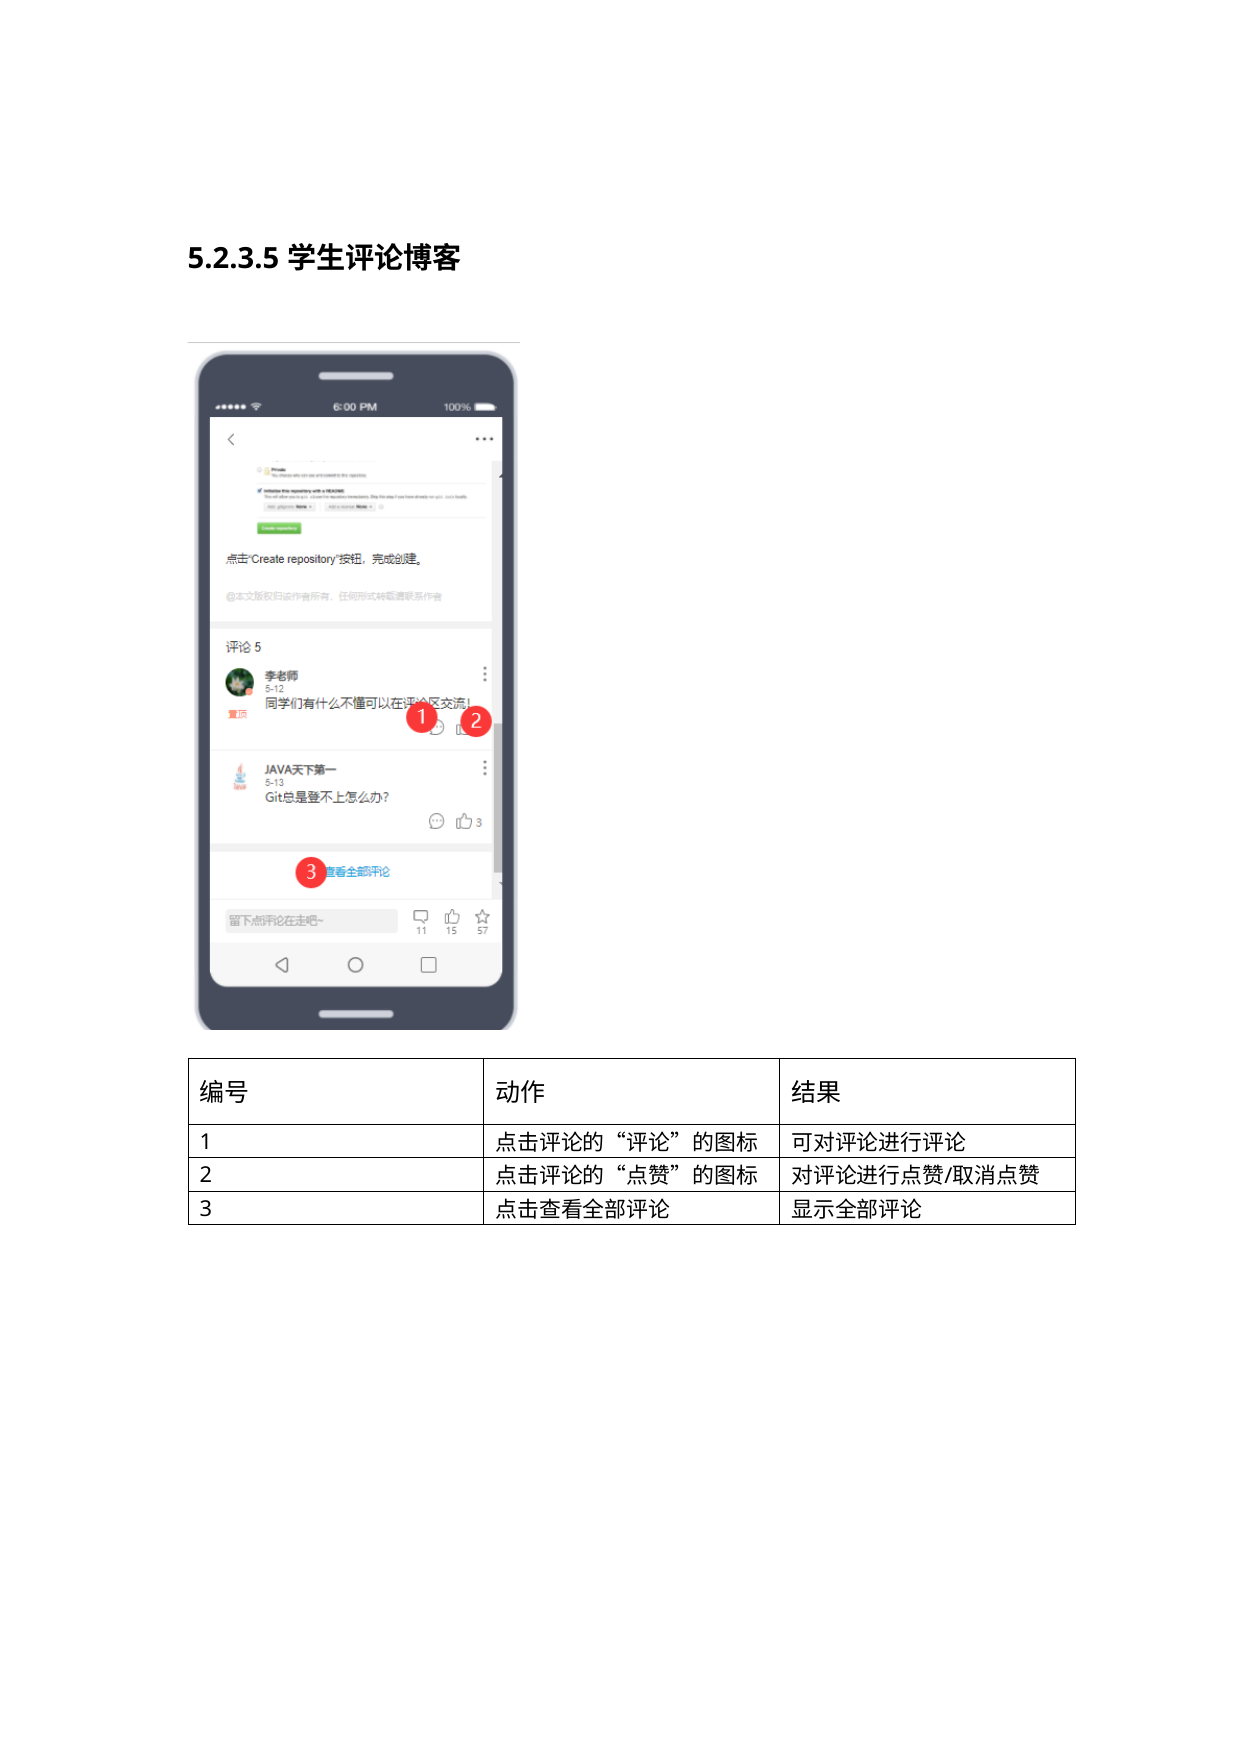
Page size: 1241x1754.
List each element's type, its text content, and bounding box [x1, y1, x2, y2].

table_header 编号 [189, 1059, 483, 1123]
table_cell 点击评论的“评论”的图标 [484, 1125, 779, 1157]
table_cell 点击评论的“点赞”的图标 [484, 1158, 779, 1191]
table_cell 2 [189, 1158, 483, 1191]
table_header 动作 [484, 1059, 779, 1123]
picture [187, 342, 520, 1030]
table_cell 显示全部评论 [780, 1192, 1075, 1224]
table_cell 对评论进行点赞/取消点赞 [780, 1158, 1075, 1191]
table_cell 3 [189, 1192, 483, 1224]
table_cell 点击查看全部评论 [484, 1192, 779, 1224]
subtitle 5.2.3.5 学生评论博客 [187, 224, 1053, 289]
table_cell 1 [189, 1125, 483, 1157]
table_cell 可对评论进行评论 [780, 1125, 1075, 1157]
table_header 结果 [780, 1059, 1075, 1123]
